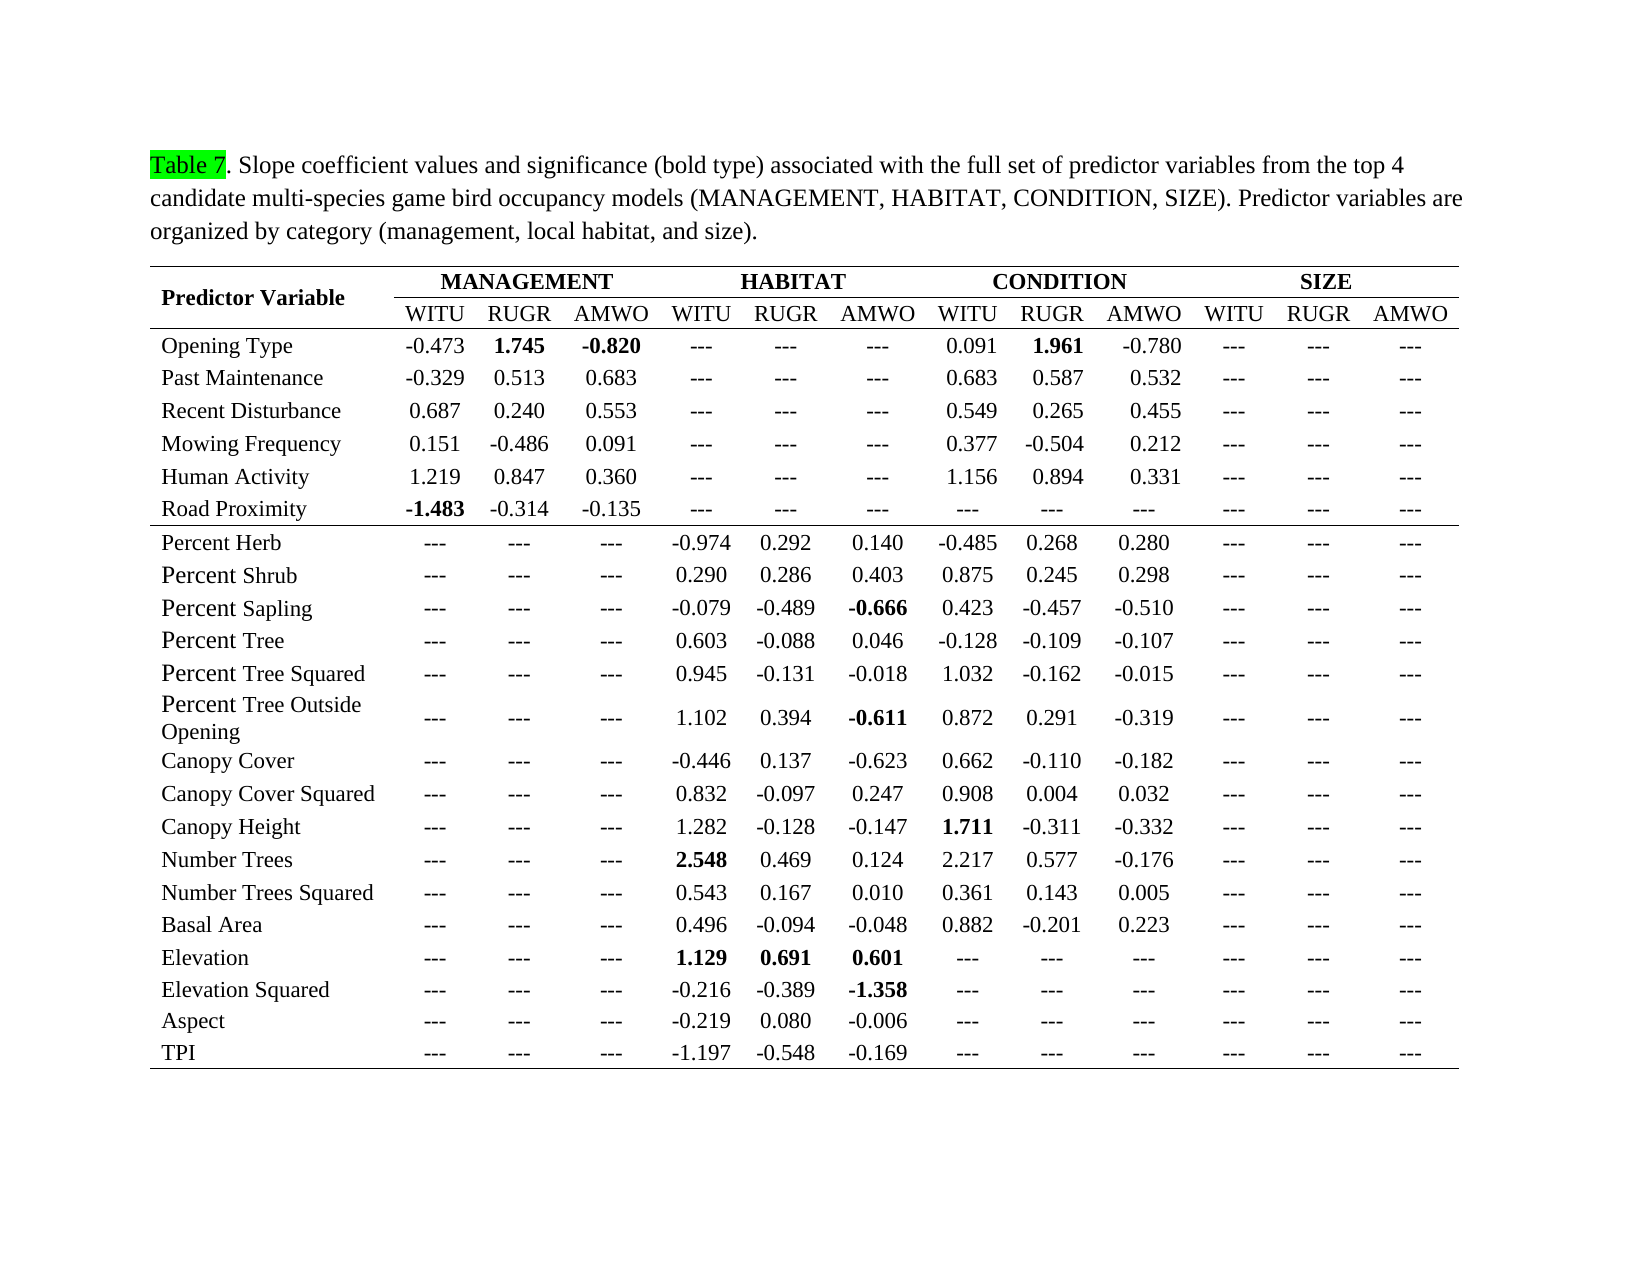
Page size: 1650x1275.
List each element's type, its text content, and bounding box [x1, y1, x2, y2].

table_cell 0.882 [926, 908, 1009, 941]
table_cell --- [1193, 394, 1275, 427]
table_cell --- [1361, 941, 1459, 974]
table_cell -0.486 [476, 427, 562, 459]
table_cell 0.080 [743, 1005, 829, 1036]
table_cell --- [660, 394, 742, 427]
table_cell --- [829, 492, 926, 525]
table_cell 0.240 [476, 394, 562, 427]
table_cell WITU [660, 298, 742, 328]
table_cell -0.182 [1095, 744, 1193, 777]
table_cell 0.423 [926, 591, 1009, 623]
table_cell 0.549 [926, 394, 1009, 427]
table_cell WITU [1193, 298, 1275, 328]
table_cell --- [476, 624, 562, 656]
table_cell -0.079 [660, 591, 742, 623]
table_cell -0.176 [1095, 843, 1193, 876]
table_cell --- [743, 329, 829, 361]
table_cell --- [1361, 974, 1459, 1005]
table_cell --- [394, 526, 476, 558]
table_cell AMWO [562, 298, 660, 328]
table_cell Basal Area [150, 908, 394, 941]
table_cell --- [1361, 908, 1459, 941]
table_header Predictor Variable [150, 267, 394, 328]
table_cell --- [1193, 460, 1275, 492]
table_cell --- [1193, 427, 1275, 459]
table_cell --- [1009, 1036, 1095, 1068]
table_cell --- [394, 1005, 476, 1036]
table_cell --- [926, 1036, 1009, 1068]
table_cell --- [1275, 810, 1361, 843]
table_cell --- [926, 492, 1009, 525]
table_cell --- [1275, 689, 1361, 744]
table_cell 0.247 [829, 777, 926, 810]
table_cell 0.496 [660, 908, 742, 941]
table_cell Human Activity [150, 460, 394, 492]
table_cell AMWO [829, 298, 926, 328]
table_cell --- [829, 394, 926, 427]
table_cell -0.219 [660, 1005, 742, 1036]
table_cell --- [1275, 329, 1361, 361]
table_cell 1.102 [660, 689, 742, 744]
table_cell -0.131 [743, 656, 829, 689]
table_cell --- [926, 1005, 1009, 1036]
table_cell --- [926, 941, 1009, 974]
table_cell Mowing Frequency [150, 427, 394, 459]
table_cell 0.265 [1009, 394, 1095, 427]
table_cell -0.128 [926, 624, 1009, 656]
table_cell --- [1009, 941, 1095, 974]
table_cell 0.046 [829, 624, 926, 656]
table_cell Percent Tree Outside Opening [150, 689, 394, 744]
table_cell --- [743, 427, 829, 459]
table_header HABITAT [660, 267, 926, 297]
table_cell 0.875 [926, 558, 1009, 591]
table_cell 0.587 [1009, 361, 1095, 394]
table_cell --- [1193, 526, 1275, 558]
table_cell --- [1193, 777, 1275, 810]
table_cell -0.666 [829, 591, 926, 623]
table_cell --- [1275, 777, 1361, 810]
table_cell --- [1275, 876, 1361, 908]
table_cell 0.298 [1095, 558, 1193, 591]
table_cell --- [1009, 974, 1095, 1005]
table_cell 0.394 [743, 689, 829, 744]
table_cell 0.469 [743, 843, 829, 876]
table_cell 1.156 [926, 460, 1009, 492]
table_cell --- [394, 876, 476, 908]
table_cell Road Proximity [150, 492, 394, 525]
table_cell --- [660, 492, 742, 525]
table_cell -0.780 [1095, 329, 1193, 361]
table_cell -0.820 [562, 329, 660, 361]
table_cell -1.197 [660, 1036, 742, 1068]
table_cell -0.015 [1095, 656, 1193, 689]
table_header CONDITION [926, 267, 1193, 297]
table_cell 0.291 [1009, 689, 1095, 744]
table_cell -0.314 [476, 492, 562, 525]
table_cell -0.548 [743, 1036, 829, 1068]
table_cell Recent Disturbance [150, 394, 394, 427]
table_cell --- [1009, 492, 1095, 525]
table_cell RUGR [476, 298, 562, 328]
table_cell AMWO [1361, 298, 1459, 328]
table_cell 1.282 [660, 810, 742, 843]
table_cell --- [1275, 1005, 1361, 1036]
table_cell -0.473 [394, 329, 476, 361]
table_cell 0.005 [1095, 876, 1193, 908]
table_cell --- [1095, 941, 1193, 974]
table_cell 0.091 [562, 427, 660, 459]
table_cell -0.018 [829, 656, 926, 689]
table_cell --- [660, 361, 742, 394]
table_cell -0.135 [562, 492, 660, 525]
table_cell 0.167 [743, 876, 829, 908]
table_cell --- [743, 394, 829, 427]
table_cell 0.032 [1095, 777, 1193, 810]
table_cell --- [476, 876, 562, 908]
table_cell 1.032 [926, 656, 1009, 689]
table_cell --- [1361, 361, 1459, 394]
table_cell RUGR [743, 298, 829, 328]
table_cell 0.140 [829, 526, 926, 558]
table_cell --- [1193, 492, 1275, 525]
table_cell --- [394, 810, 476, 843]
table_cell --- [1361, 843, 1459, 876]
table_cell --- [394, 974, 476, 1005]
table_cell Opening Type [150, 329, 394, 361]
table_cell -0.147 [829, 810, 926, 843]
table_cell -0.006 [829, 1005, 926, 1036]
table_cell --- [1361, 427, 1459, 459]
table_cell -0.311 [1009, 810, 1095, 843]
table_cell --- [562, 591, 660, 623]
table_cell --- [476, 1005, 562, 1036]
table_cell --- [562, 876, 660, 908]
table_cell WITU [394, 298, 476, 328]
table_cell --- [1361, 492, 1459, 525]
table_cell --- [562, 908, 660, 941]
table_cell 0.331 [1095, 460, 1193, 492]
table_cell --- [743, 361, 829, 394]
table_cell 0.577 [1009, 843, 1095, 876]
table_cell -0.128 [743, 810, 829, 843]
table_cell 1.219 [394, 460, 476, 492]
table_cell 0.832 [660, 777, 742, 810]
table_cell --- [394, 689, 476, 744]
table_cell 0.543 [660, 876, 742, 908]
table_cell --- [1193, 876, 1275, 908]
table_cell --- [1361, 876, 1459, 908]
table_cell --- [562, 656, 660, 689]
table_cell -0.097 [743, 777, 829, 810]
table_cell 0.268 [1009, 526, 1095, 558]
table_cell -0.510 [1095, 591, 1193, 623]
table_cell --- [1361, 689, 1459, 744]
table_cell Canopy Height [150, 810, 394, 843]
table_cell 0.124 [829, 843, 926, 876]
table_cell --- [562, 974, 660, 1005]
table_cell RUGR [1009, 298, 1095, 328]
table_cell --- [562, 810, 660, 843]
table_cell --- [562, 624, 660, 656]
table_cell --- [829, 361, 926, 394]
table_cell --- [1275, 394, 1361, 427]
table_cell 0.908 [926, 777, 1009, 810]
table_cell 0.601 [829, 941, 926, 974]
table_cell --- [476, 744, 562, 777]
table_cell -0.048 [829, 908, 926, 941]
table_cell --- [476, 1036, 562, 1068]
table_cell --- [562, 941, 660, 974]
table_cell --- [1193, 810, 1275, 843]
table_cell 2.217 [926, 843, 1009, 876]
table_cell 0.683 [926, 361, 1009, 394]
table_cell AMWO [1095, 298, 1193, 328]
table_cell 0.280 [1095, 526, 1193, 558]
table_cell -0.319 [1095, 689, 1193, 744]
table_cell --- [743, 460, 829, 492]
table_cell Percent Herb [150, 526, 394, 558]
table_cell --- [1009, 1005, 1095, 1036]
table_header SIZE [1193, 267, 1459, 297]
table_cell -0.974 [660, 526, 742, 558]
table_cell RUGR [1275, 298, 1361, 328]
table_cell -0.329 [394, 361, 476, 394]
table_cell --- [394, 591, 476, 623]
table_cell 0.360 [562, 460, 660, 492]
table_cell --- [1361, 656, 1459, 689]
table_cell Percent Tree Squared [150, 656, 394, 689]
table_cell Number Trees Squared [150, 876, 394, 908]
table_cell --- [1275, 624, 1361, 656]
table_cell 0.532 [1095, 361, 1193, 394]
table_cell 0.245 [1009, 558, 1095, 591]
table_cell 0.687 [394, 394, 476, 427]
table_cell --- [394, 1036, 476, 1068]
table_cell --- [1361, 329, 1459, 361]
table_cell -0.094 [743, 908, 829, 941]
table_cell --- [562, 843, 660, 876]
text Table 7. Slope coefficient values and significance (bold type) associated with the full set of predictor variables from the top 4 candidate multi-species game bird occupancy models (MANAGEMENT, HABITAT, CONDITION, SIZE). Predictor variables are organized by category (management, local habitat, and size). [150, 150, 1500, 245]
table_cell --- [476, 777, 562, 810]
table_cell --- [394, 941, 476, 974]
table_cell -0.489 [743, 591, 829, 623]
table_cell --- [829, 460, 926, 492]
table_cell --- [1275, 361, 1361, 394]
table_cell --- [1193, 558, 1275, 591]
table_cell --- [476, 974, 562, 1005]
table_cell --- [1275, 558, 1361, 591]
table_cell 1.129 [660, 941, 742, 974]
table_cell --- [743, 492, 829, 525]
table_cell --- [1095, 492, 1193, 525]
table_cell --- [1361, 558, 1459, 591]
table_cell --- [394, 908, 476, 941]
table_cell --- [1193, 843, 1275, 876]
table_cell --- [829, 427, 926, 459]
table_cell -0.162 [1009, 656, 1095, 689]
table_cell 0.286 [743, 558, 829, 591]
table_cell --- [394, 744, 476, 777]
table_cell 0.010 [829, 876, 926, 908]
table_cell --- [394, 777, 476, 810]
table_cell --- [394, 624, 476, 656]
table_cell --- [1275, 1036, 1361, 1068]
table_cell --- [476, 689, 562, 744]
table_cell --- [1193, 591, 1275, 623]
table_cell --- [562, 558, 660, 591]
table_cell --- [1193, 656, 1275, 689]
table_cell --- [1361, 777, 1459, 810]
table_cell --- [1193, 744, 1275, 777]
table_cell 0.292 [743, 526, 829, 558]
table_cell --- [394, 558, 476, 591]
table_cell 0.223 [1095, 908, 1193, 941]
table_cell --- [1095, 1005, 1193, 1036]
table_cell --- [1361, 624, 1459, 656]
table_cell --- [1361, 1005, 1459, 1036]
table_cell 0.683 [562, 361, 660, 394]
table_cell Number Trees [150, 843, 394, 876]
table_cell --- [476, 908, 562, 941]
table_cell TPI [150, 1036, 394, 1068]
table_cell 0.603 [660, 624, 742, 656]
table_cell --- [476, 656, 562, 689]
table_cell --- [660, 427, 742, 459]
table_cell Percent Shrub [150, 558, 394, 591]
table_cell --- [660, 329, 742, 361]
table_cell --- [476, 843, 562, 876]
table_cell --- [1361, 1036, 1459, 1068]
table_cell 0.847 [476, 460, 562, 492]
table_cell -0.109 [1009, 624, 1095, 656]
table_cell --- [1361, 526, 1459, 558]
table_cell --- [926, 974, 1009, 1005]
table_cell --- [1275, 591, 1361, 623]
table_cell --- [829, 329, 926, 361]
table_cell -0.169 [829, 1036, 926, 1068]
table_cell --- [562, 526, 660, 558]
table_cell -1.483 [394, 492, 476, 525]
table_header MANAGEMENT [394, 267, 660, 297]
table_cell --- [476, 941, 562, 974]
table_cell 1.745 [476, 329, 562, 361]
table_cell 1.711 [926, 810, 1009, 843]
table_cell --- [1095, 1036, 1193, 1068]
table_cell --- [1275, 843, 1361, 876]
table_cell 0.691 [743, 941, 829, 974]
table_cell -0.110 [1009, 744, 1095, 777]
table_cell --- [476, 526, 562, 558]
table_cell Elevation Squared [150, 974, 394, 1005]
table_cell Past Maintenance [150, 361, 394, 394]
table_cell --- [1193, 974, 1275, 1005]
table_cell --- [1193, 1036, 1275, 1068]
table_cell Canopy Cover Squared [150, 777, 394, 810]
table_cell --- [394, 843, 476, 876]
table_cell 1.961 [1009, 329, 1095, 361]
table_cell 0.894 [1009, 460, 1095, 492]
table_cell --- [1275, 427, 1361, 459]
table_cell --- [1193, 941, 1275, 974]
table_cell 0.662 [926, 744, 1009, 777]
table_cell --- [1275, 656, 1361, 689]
table_cell --- [660, 460, 742, 492]
table_cell --- [1193, 908, 1275, 941]
table_cell --- [1275, 744, 1361, 777]
table_cell Percent Tree [150, 624, 394, 656]
table_cell -0.504 [1009, 427, 1095, 459]
table_cell 0.361 [926, 876, 1009, 908]
table_cell 2.548 [660, 843, 742, 876]
table_cell Percent Sapling [150, 591, 394, 623]
table_cell 0.091 [926, 329, 1009, 361]
table_cell 0.004 [1009, 777, 1095, 810]
table_cell --- [1193, 689, 1275, 744]
table_cell 0.151 [394, 427, 476, 459]
table_cell 0.143 [1009, 876, 1095, 908]
table_cell --- [476, 591, 562, 623]
table_cell --- [562, 1005, 660, 1036]
table_cell --- [1095, 974, 1193, 1005]
table_cell -0.332 [1095, 810, 1193, 843]
table_cell -0.216 [660, 974, 742, 1005]
table_cell --- [562, 1036, 660, 1068]
table_cell --- [476, 558, 562, 591]
table_cell -0.485 [926, 526, 1009, 558]
table_cell --- [1361, 744, 1459, 777]
table_cell --- [1193, 1005, 1275, 1036]
table_cell 0.403 [829, 558, 926, 591]
table_cell 0.212 [1095, 427, 1193, 459]
table_cell Elevation [150, 941, 394, 974]
table_cell --- [1275, 974, 1361, 1005]
table_cell --- [1193, 361, 1275, 394]
table_cell --- [562, 777, 660, 810]
table_cell --- [1275, 941, 1361, 974]
table_cell 0.290 [660, 558, 742, 591]
table_cell --- [1193, 329, 1275, 361]
table_cell -0.389 [743, 974, 829, 1005]
table_cell --- [1361, 591, 1459, 623]
table_cell 0.377 [926, 427, 1009, 459]
table_cell --- [394, 656, 476, 689]
table_cell --- [1361, 460, 1459, 492]
table_cell --- [476, 810, 562, 843]
table_cell --- [1361, 394, 1459, 427]
table_cell --- [1275, 492, 1361, 525]
table_cell --- [1275, 460, 1361, 492]
table_cell 0.945 [660, 656, 742, 689]
table_cell 0.455 [1095, 394, 1193, 427]
table_cell -0.446 [660, 744, 742, 777]
table_cell -0.088 [743, 624, 829, 656]
table_cell -0.201 [1009, 908, 1095, 941]
table_cell -0.457 [1009, 591, 1095, 623]
table_cell 0.553 [562, 394, 660, 427]
table_cell 0.513 [476, 361, 562, 394]
table_cell -1.358 [829, 974, 926, 1005]
table_cell Canopy Cover [150, 744, 394, 777]
table_cell --- [1275, 526, 1361, 558]
table_cell 0.872 [926, 689, 1009, 744]
table_cell Aspect [150, 1005, 394, 1036]
table_cell -0.623 [829, 744, 926, 777]
table_cell 0.137 [743, 744, 829, 777]
table_cell --- [1361, 810, 1459, 843]
table_cell --- [1275, 908, 1361, 941]
table_cell --- [1193, 624, 1275, 656]
table_cell -0.611 [829, 689, 926, 744]
table_cell -0.107 [1095, 624, 1193, 656]
table_cell --- [562, 689, 660, 744]
table_cell --- [562, 744, 660, 777]
table_cell WITU [926, 298, 1009, 328]
